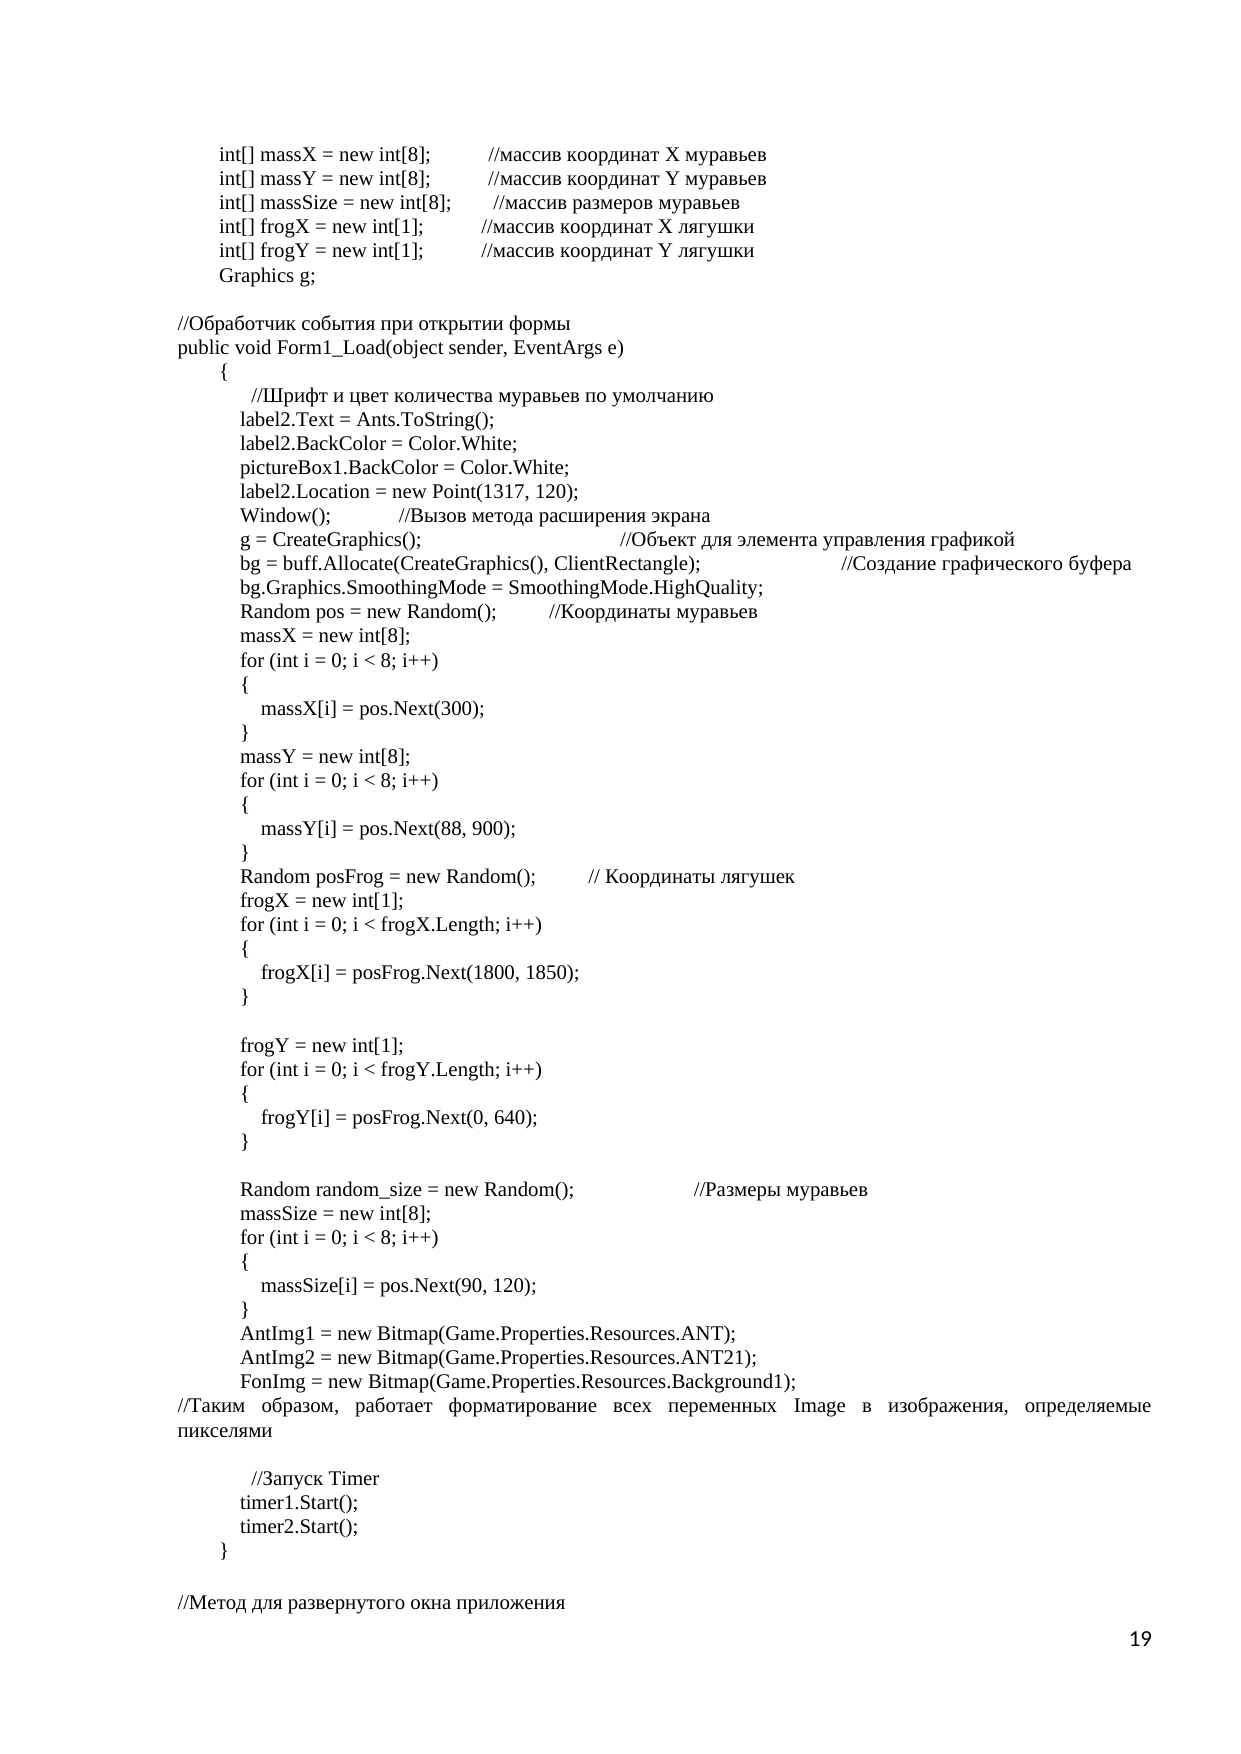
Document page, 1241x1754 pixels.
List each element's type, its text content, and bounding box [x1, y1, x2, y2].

text public void Form1_Load(object sender, EventArgs e) [177, 335, 1152, 359]
text //Метод для развернутого окна приложения [177, 1590, 1152, 1614]
text for (int i = 0; i < 8; i++) [177, 647, 1152, 672]
text int[] frogY = new int[1]; //массив координат Y лягушки [177, 238, 1152, 262]
text int[] frogX = new int[1]; //массив координат X лягушки [177, 214, 1152, 238]
text frogY = new int[1]; [177, 1032, 1152, 1057]
text massX = new int[8]; [177, 623, 1152, 647]
text massX[i] = pos.Next(300); [177, 696, 1152, 720]
text label2.BackColor = Color.White; [177, 431, 1152, 455]
text int[] massY = new int[8]; //массив координат Y муравьев [177, 166, 1152, 190]
text Random posFrog = new Random(); // Координаты лягушек [177, 864, 1152, 888]
text int[] massSize = new int[8]; //массив размеров муравьев [177, 190, 1152, 214]
text //Обработчик события при открытии формы [177, 311, 1152, 335]
text { [177, 936, 1152, 960]
text label2.Location = new Point(1317, 120); [177, 479, 1152, 503]
text { [177, 359, 1152, 383]
text massSize[i] = pos.Next(90, 120); [177, 1273, 1152, 1297]
text for (int i = 0; i < frogX.Length; i++) [177, 912, 1152, 936]
text { [177, 792, 1152, 816]
text { [177, 1081, 1152, 1105]
text timer1.Start(); [177, 1490, 1152, 1514]
text Graphics g; [177, 262, 1152, 287]
text massY[i] = pos.Next(88, 900); [177, 816, 1152, 840]
text timer2.Start(); [177, 1514, 1152, 1538]
text //Таким образом, работает форматирование всех переменных Image в изображения, определяемые пикселями [177, 1393, 1152, 1442]
text } [177, 1129, 1152, 1153]
text Random pos = new Random(); //Координаты муравьев [177, 599, 1152, 623]
text } [177, 840, 1152, 864]
text } [177, 1538, 1152, 1562]
text frogY[i] = posFrog.Next(0, 640); [177, 1105, 1152, 1129]
text //Запуск Timer [177, 1466, 1152, 1490]
text g = CreateGraphics(); //Объект для элемента управления графикой [177, 527, 1152, 551]
text Window(); //Вызов метода расширения экрана [177, 503, 1152, 527]
text { [177, 672, 1152, 696]
text for (int i = 0; i < 8; i++) [177, 1225, 1152, 1249]
text Random random_size = new Random(); //Размеры муравьев [177, 1177, 1152, 1201]
text AntImg1 = new Bitmap(Game.Properties.Resources.ANT); [177, 1321, 1152, 1345]
text } [177, 720, 1152, 744]
text } [177, 1297, 1152, 1321]
text pictureBox1.BackColor = Color.White; [177, 455, 1152, 479]
text bg = buff.Allocate(CreateGraphics(), ClientRectangle); //Создание графического буфера [177, 551, 1152, 575]
text AntImg2 = new Bitmap(Game.Properties.Resources.ANT21); [177, 1345, 1152, 1369]
text { [177, 1249, 1152, 1273]
text for (int i = 0; i < frogY.Length; i++) [177, 1057, 1152, 1081]
text bg.Graphics.SmoothingMode = SmoothingMode.HighQuality; [177, 575, 1152, 599]
text frogX[i] = posFrog.Next(1800, 1850); [177, 960, 1152, 984]
text frogX = new int[1]; [177, 888, 1152, 912]
text //Шрифт и цвет количества муравьев по умолчанию [177, 383, 1152, 407]
text for (int i = 0; i < 8; i++) [177, 768, 1152, 792]
text massY = new int[8]; [177, 744, 1152, 768]
text label2.Text = Ants.ToString(); [177, 407, 1152, 431]
text FonImg = new Bitmap(Game.Properties.Resources.Background1); [177, 1369, 1152, 1393]
text massSize = new int[8]; [177, 1201, 1152, 1225]
text int[] massX = new int[8]; //массив координат X муравьев [177, 142, 1152, 166]
text } [177, 984, 1152, 1008]
